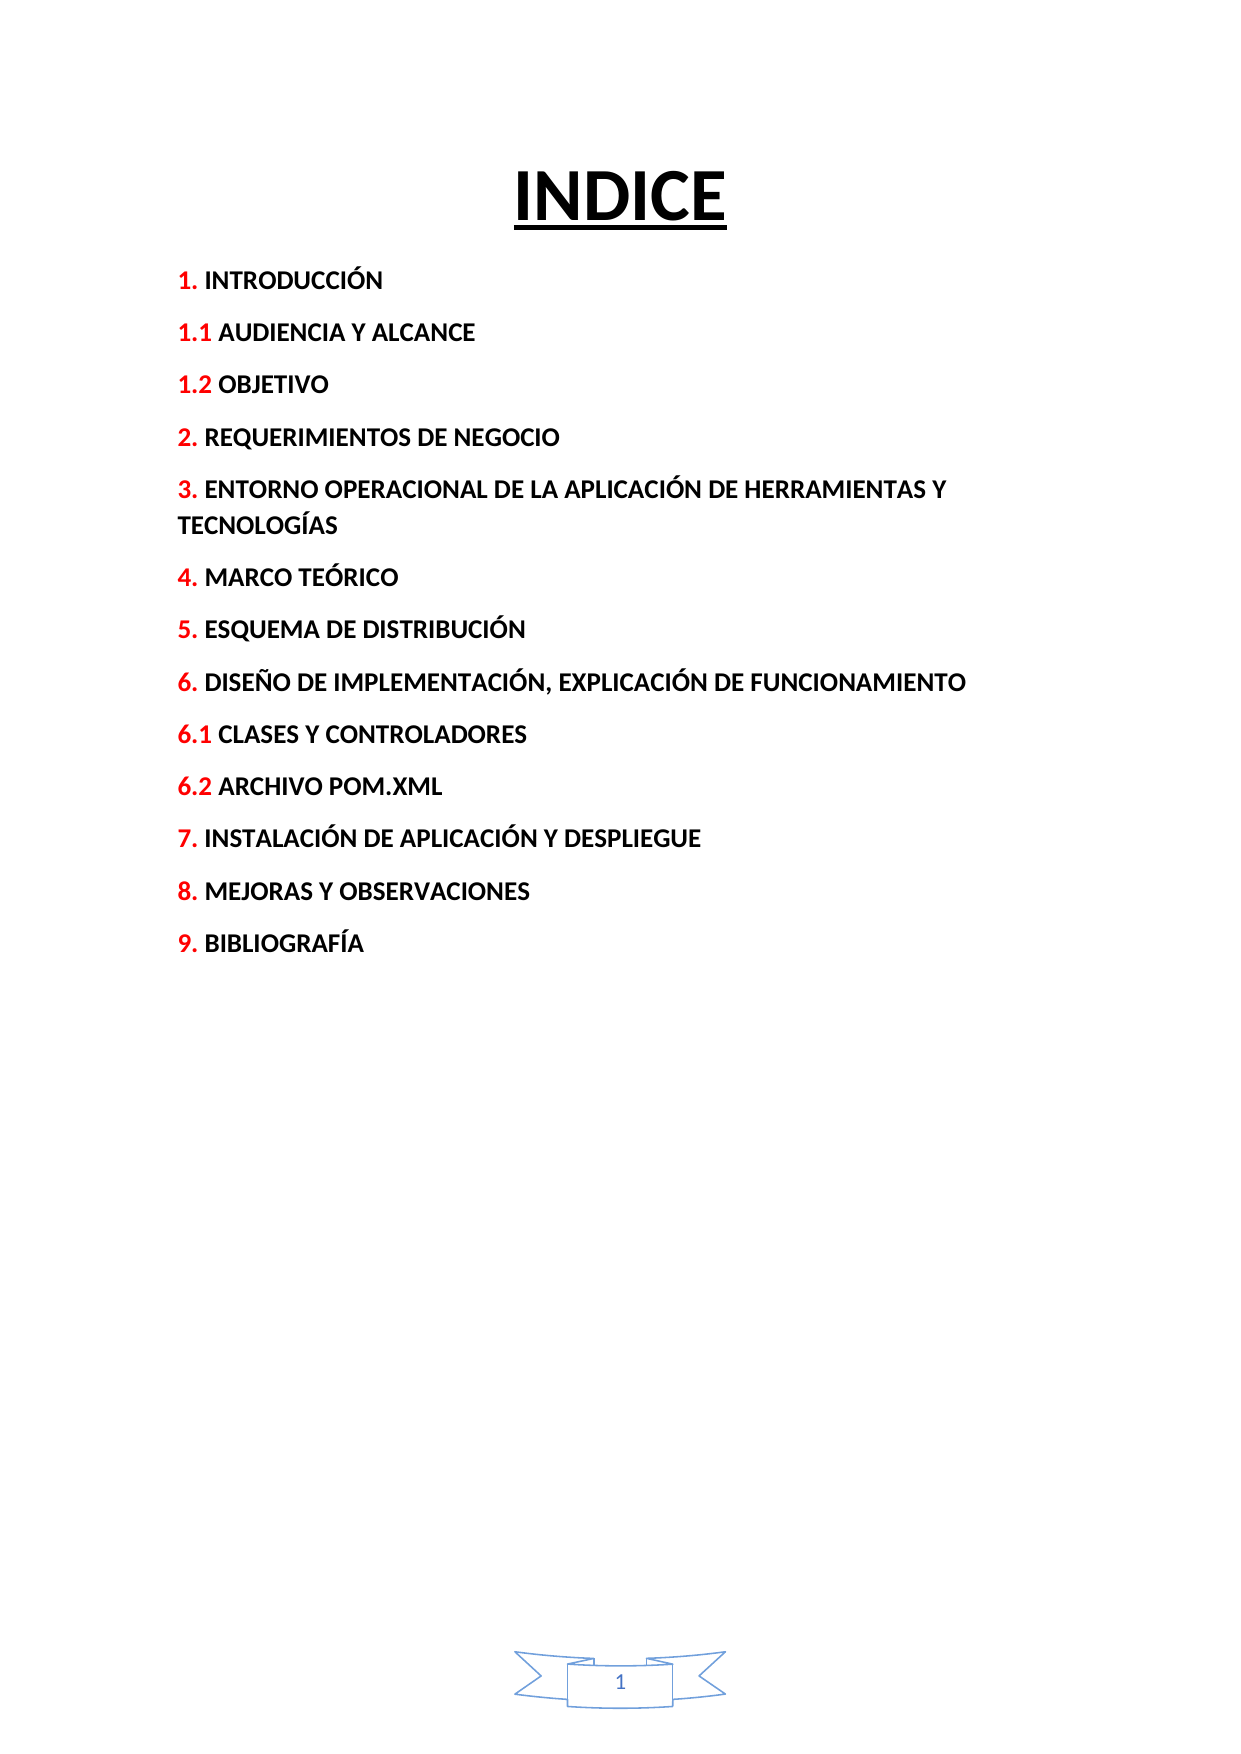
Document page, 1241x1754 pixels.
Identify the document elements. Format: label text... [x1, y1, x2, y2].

text INDICE [177, 148, 1063, 239]
text 1. INTRODUCCIÓN [177, 263, 1063, 296]
text 1.1 AUDIENCIA Y ALCANCE [177, 315, 1063, 348]
text 7. INSTALACIÓN DE APLICACIÓN Y DESPLIEGUE [177, 822, 1063, 855]
text 2. REQUERIMIENTOS DE NEGOCIO [177, 420, 1063, 453]
text 8. MEJORAS Y OBSERVACIONES [177, 874, 1063, 907]
text 3. ENTORNO OPERACIONAL DE LA APLICACIÓN DE HERRAMIENTAS Y TECNOLOGÍAS [177, 472, 1063, 541]
text 1.2 OBJETIVO [177, 368, 1063, 401]
text 4. MARCO TEÓRICO [177, 560, 1063, 593]
text 9. BIBLIOGRAFÍA [177, 926, 1063, 959]
text 6.1 CLASES Y CONTROLADORES [177, 717, 1063, 750]
text 6. DISEÑO DE IMPLEMENTACIÓN, EXPLICACIÓN DE FUNCIONAMIENTO [177, 665, 1063, 698]
text 5. ESQUEMA DE DISTRIBUCIÓN [177, 612, 1063, 646]
text 6.2 ARCHIVO POM.XML [177, 769, 1063, 802]
